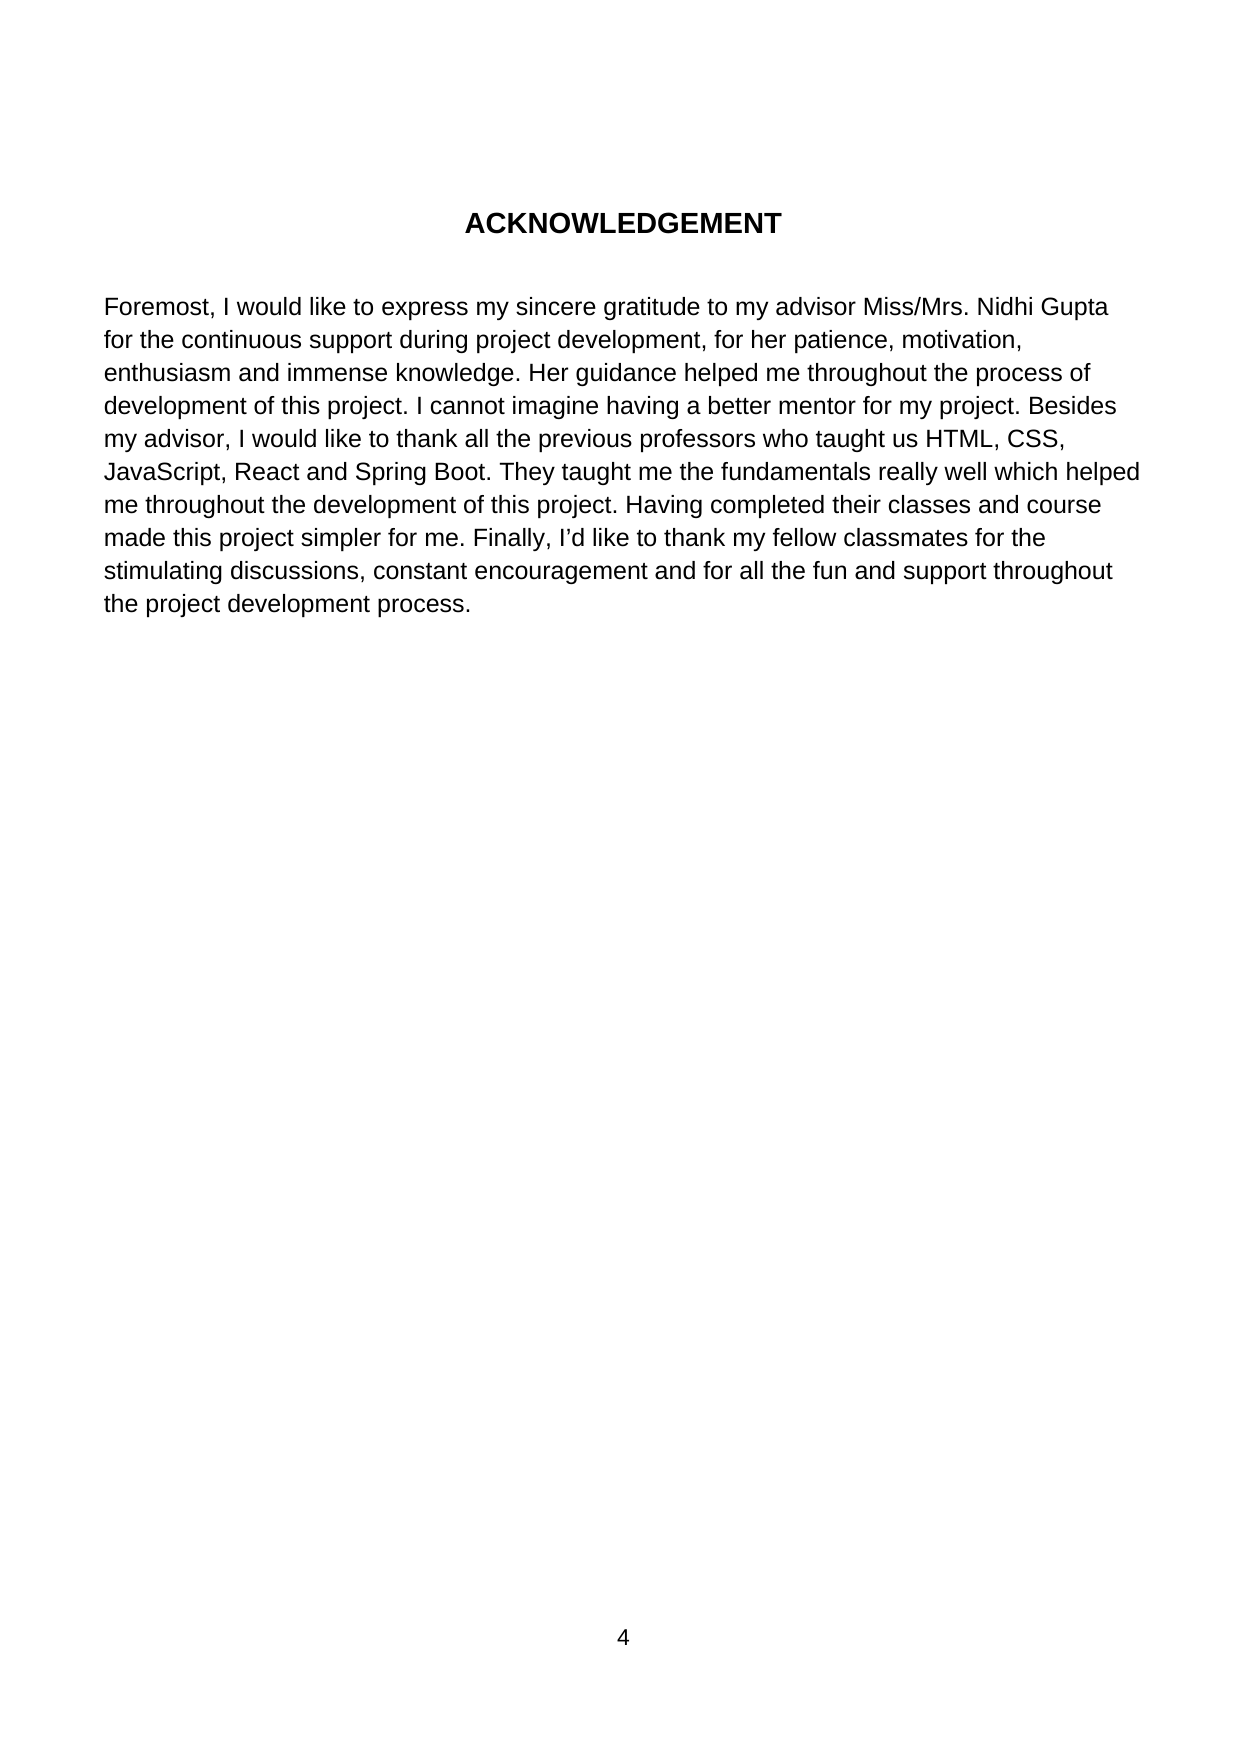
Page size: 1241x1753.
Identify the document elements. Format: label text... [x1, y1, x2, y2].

subtitle ACKNOWLEDGEMENT [103, 206, 1143, 240]
text Foremost, I would like to express my sincere gratitude to my advisor Miss/Mrs. Nidhi Gupta for the continuous support during project development, for her patience, motivation, enthusiasm and immense knowledge. Her guidance helped me throughout the process of development of this project. I cannot imagine having a better mentor for my project. Besides my advisor, I would like to thank all the previous professors who taught us HTML, CSS, JavaScript, React and Spring Boot. They taught me the fundamentals really well which helped me throughout the development of this project. Having completed their classes and course made this project simpler for me. Finally, I’d like to thank my fellow classmates for the stimulating discussions, constant encouragement and for all the fun and support throughout the project development process. [103, 292, 1144, 618]
